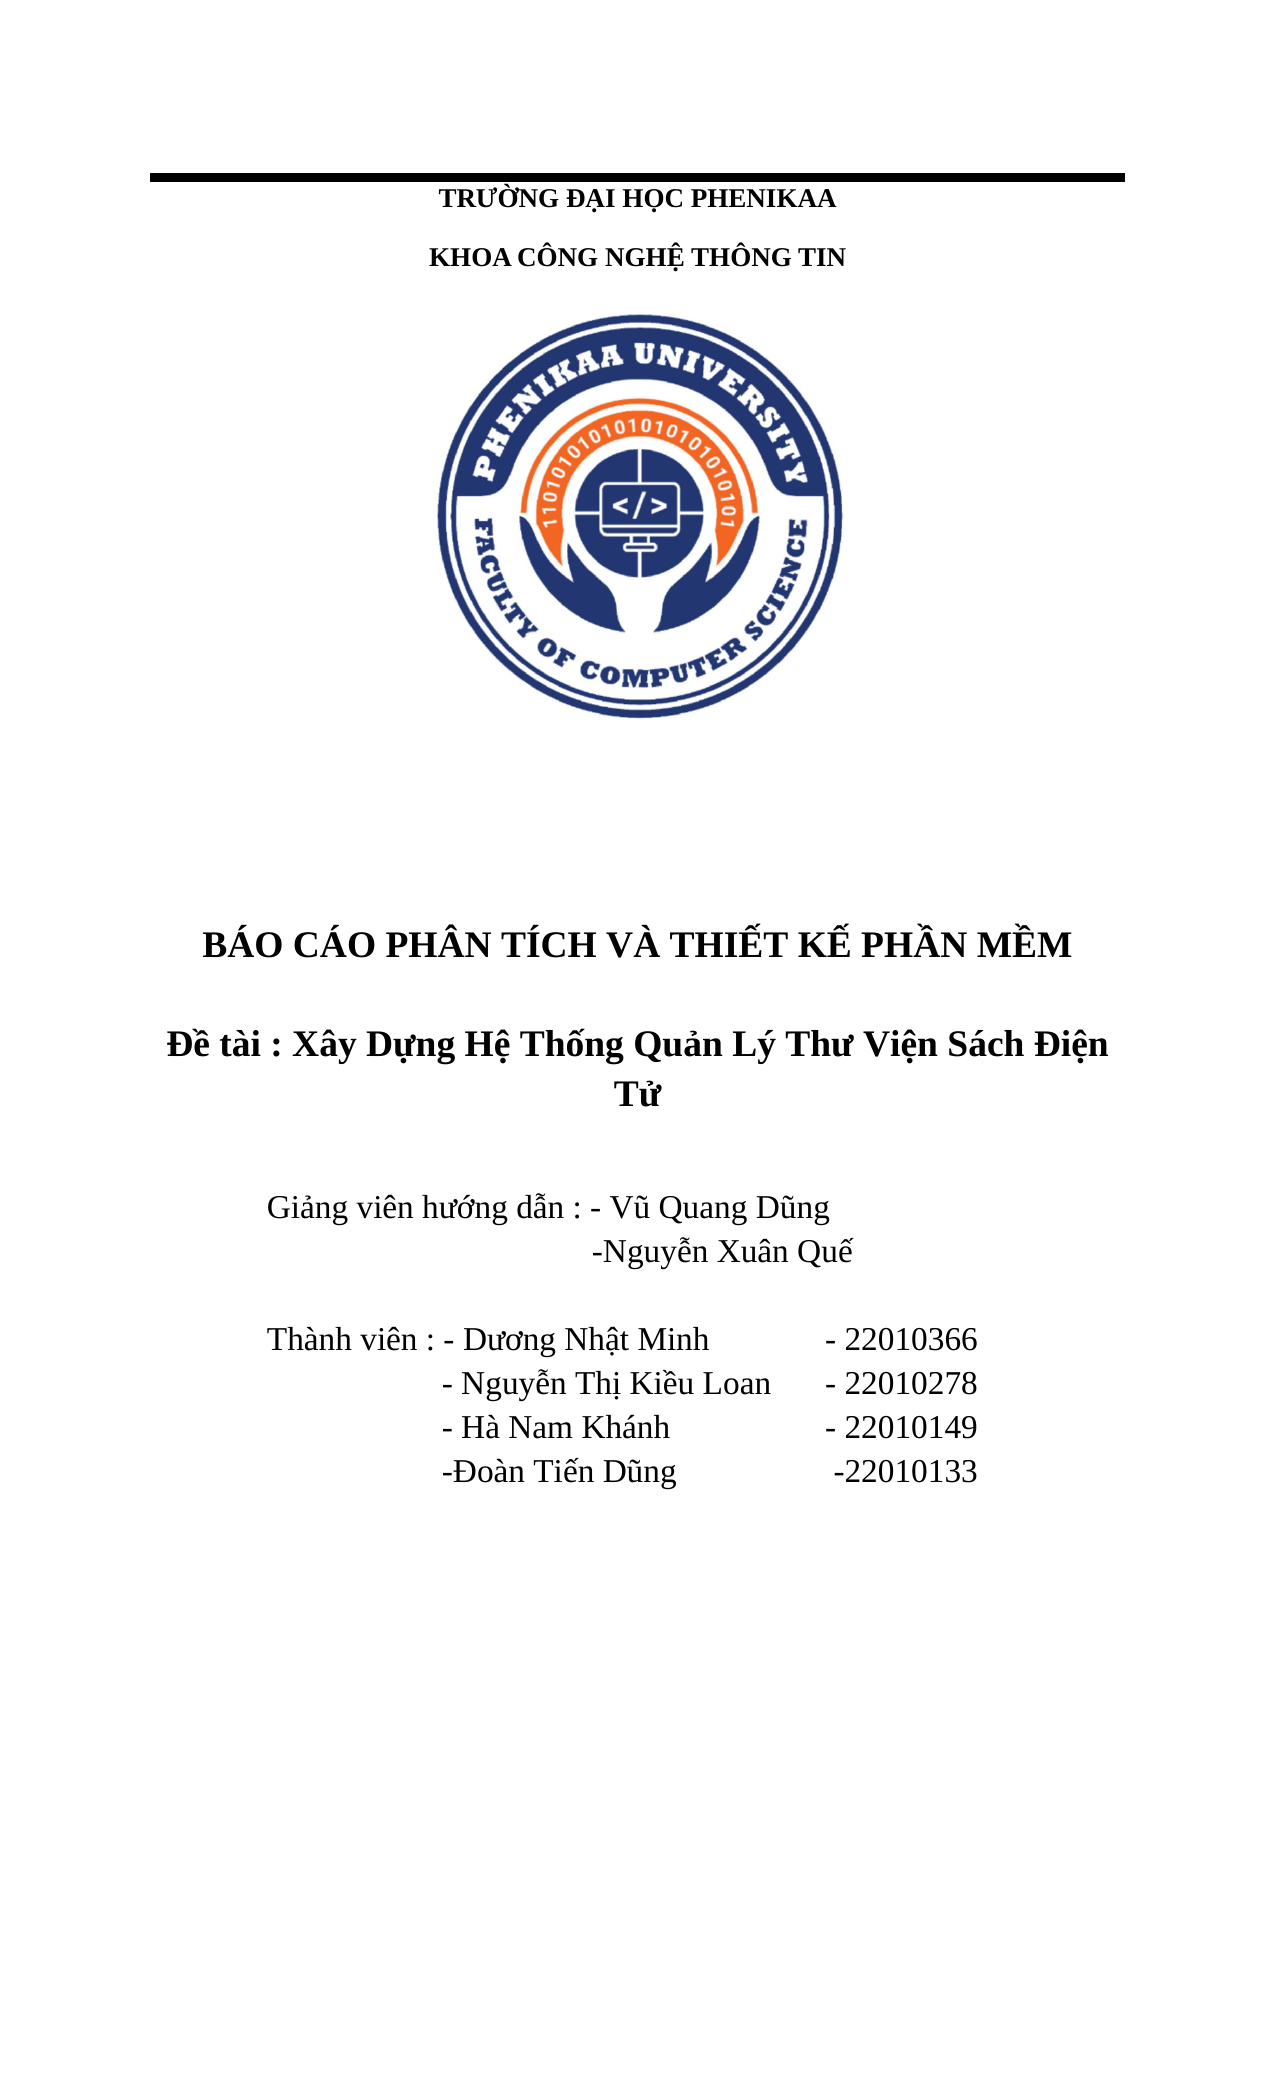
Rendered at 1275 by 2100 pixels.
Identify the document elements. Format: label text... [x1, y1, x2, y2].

text BÁO CÁO PHÂN TÍCH VÀ THIẾT KẾ PHẦN MỀM [150, 923, 1125, 966]
text -Đoàn Tiến Dũng -22010133 [150, 1451, 1125, 1490]
text TRƯỜNG ĐẠI HỌC PHENIKAA [150, 182, 1125, 213]
text Thành viên : - Dương Nhật Minh - 22010366 [150, 1319, 1125, 1358]
picture [403, 299, 872, 728]
text - Nguyễn Thị Kiều Loan - 22010278 [150, 1363, 1125, 1402]
text Đề tài : Xây Dựng Hệ Thống Quản Lý Thư Viện Sách Điện Tử [150, 1022, 1125, 1114]
text - Hà Nam Khánh - 22010149 [150, 1407, 1125, 1446]
text KHOA CÔNG NGHỆ THÔNG TIN [150, 232, 1125, 272]
text Giảng viên hướng dẫn : - Vũ Quang Dũng [150, 1187, 1125, 1225]
text -Nguyễn Xuân Quế [150, 1231, 1125, 1269]
